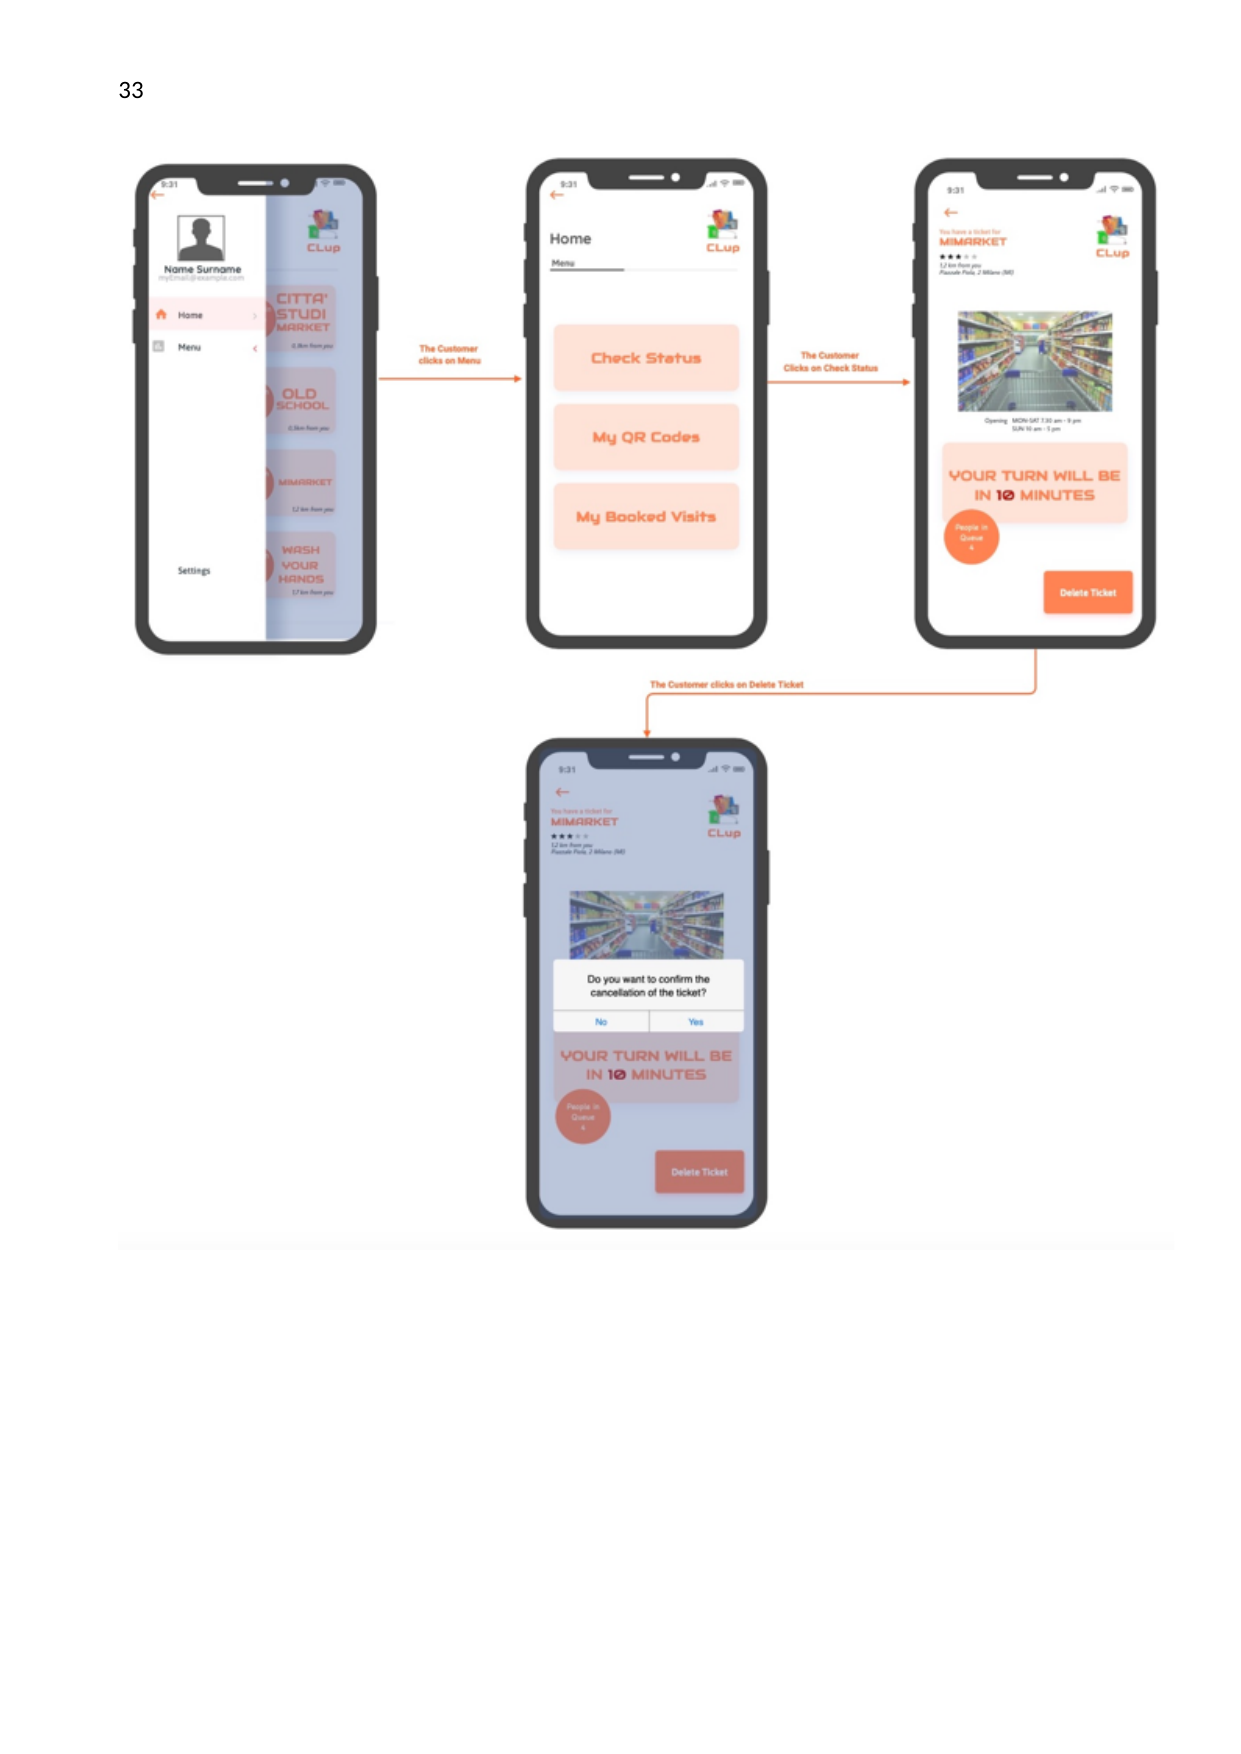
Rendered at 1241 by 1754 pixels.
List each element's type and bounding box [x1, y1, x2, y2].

picture [118, 147, 1175, 1250]
